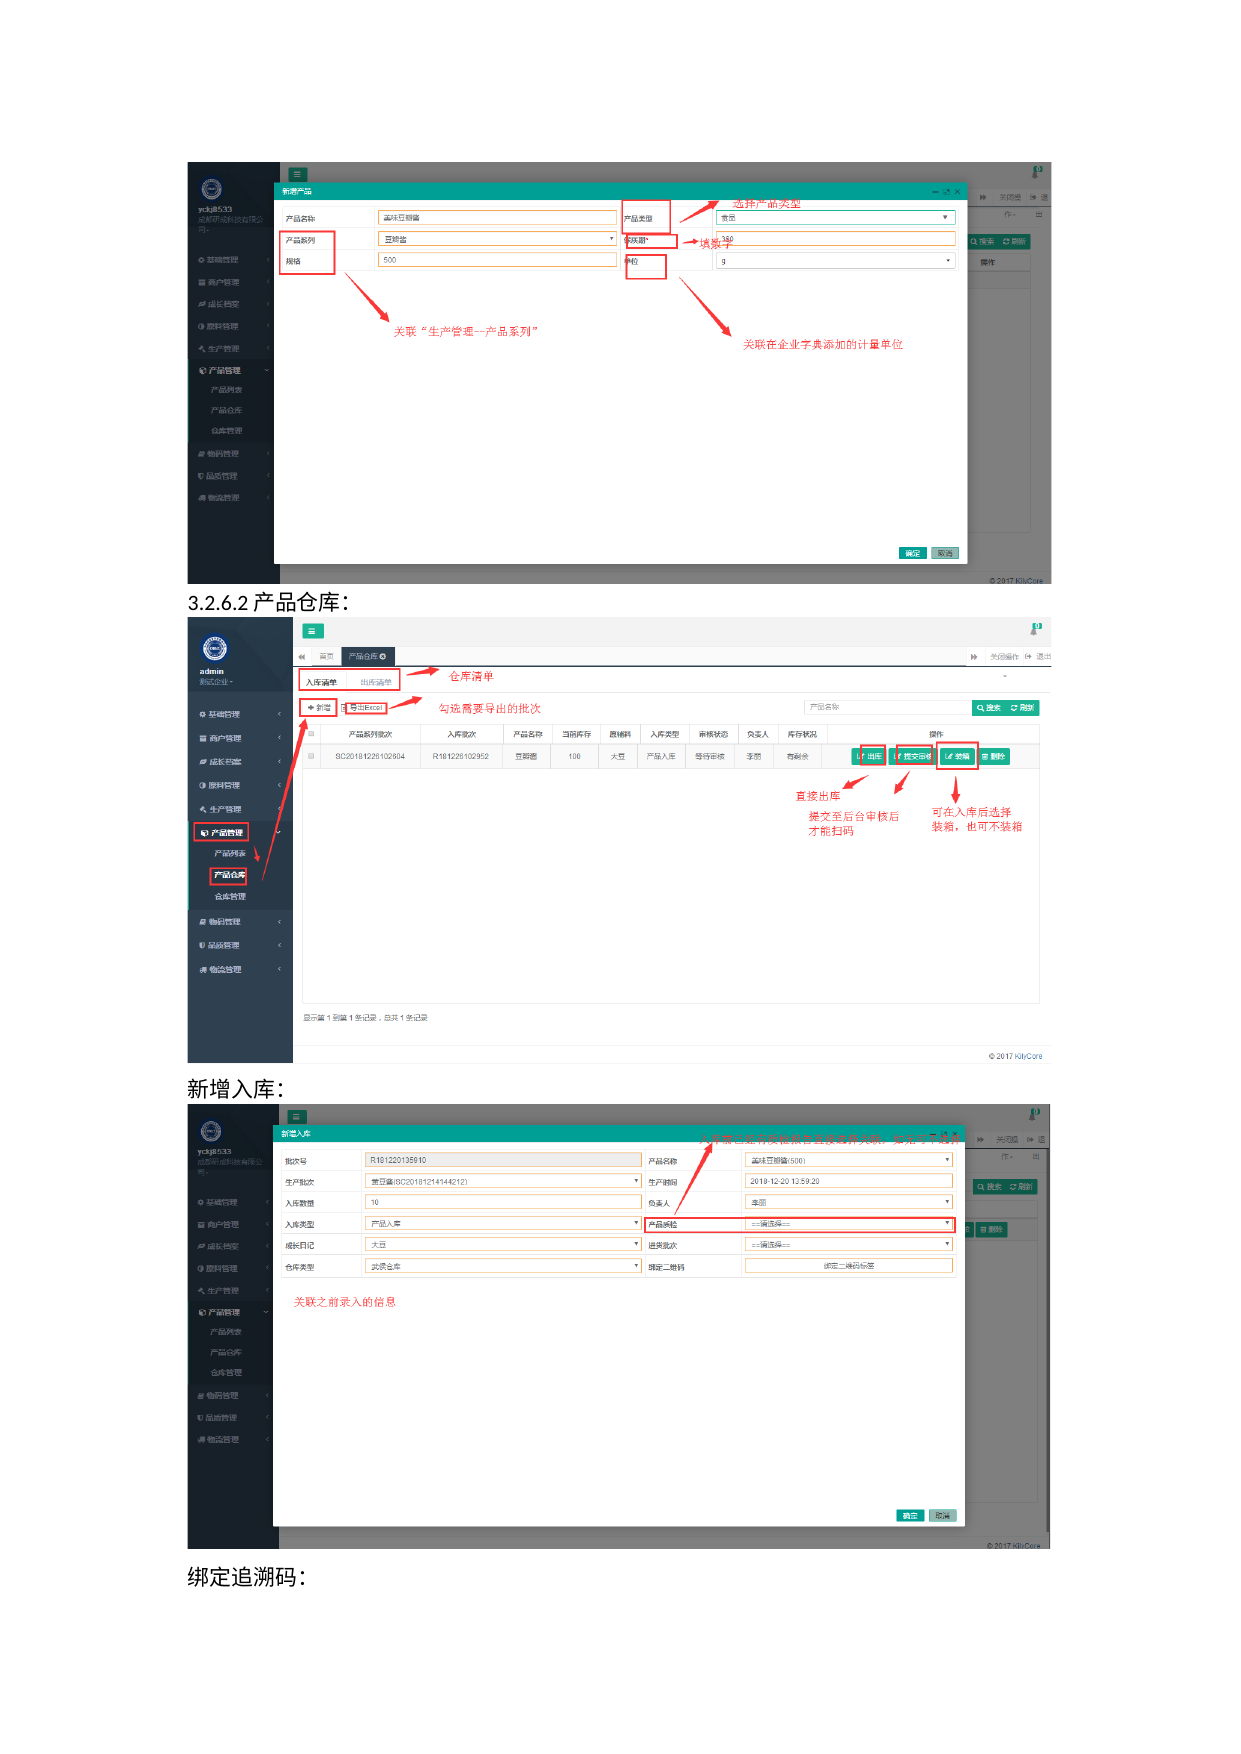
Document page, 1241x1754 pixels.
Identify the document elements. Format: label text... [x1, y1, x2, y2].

picture [187, 617, 1052, 1064]
text 绑定追溯码： [187, 1559, 1053, 1592]
text 新增入库： [187, 1072, 1053, 1104]
picture [187, 1104, 1050, 1549]
text 3.2.6.2产品仓库： [187, 584, 1053, 617]
picture [187, 162, 1052, 584]
